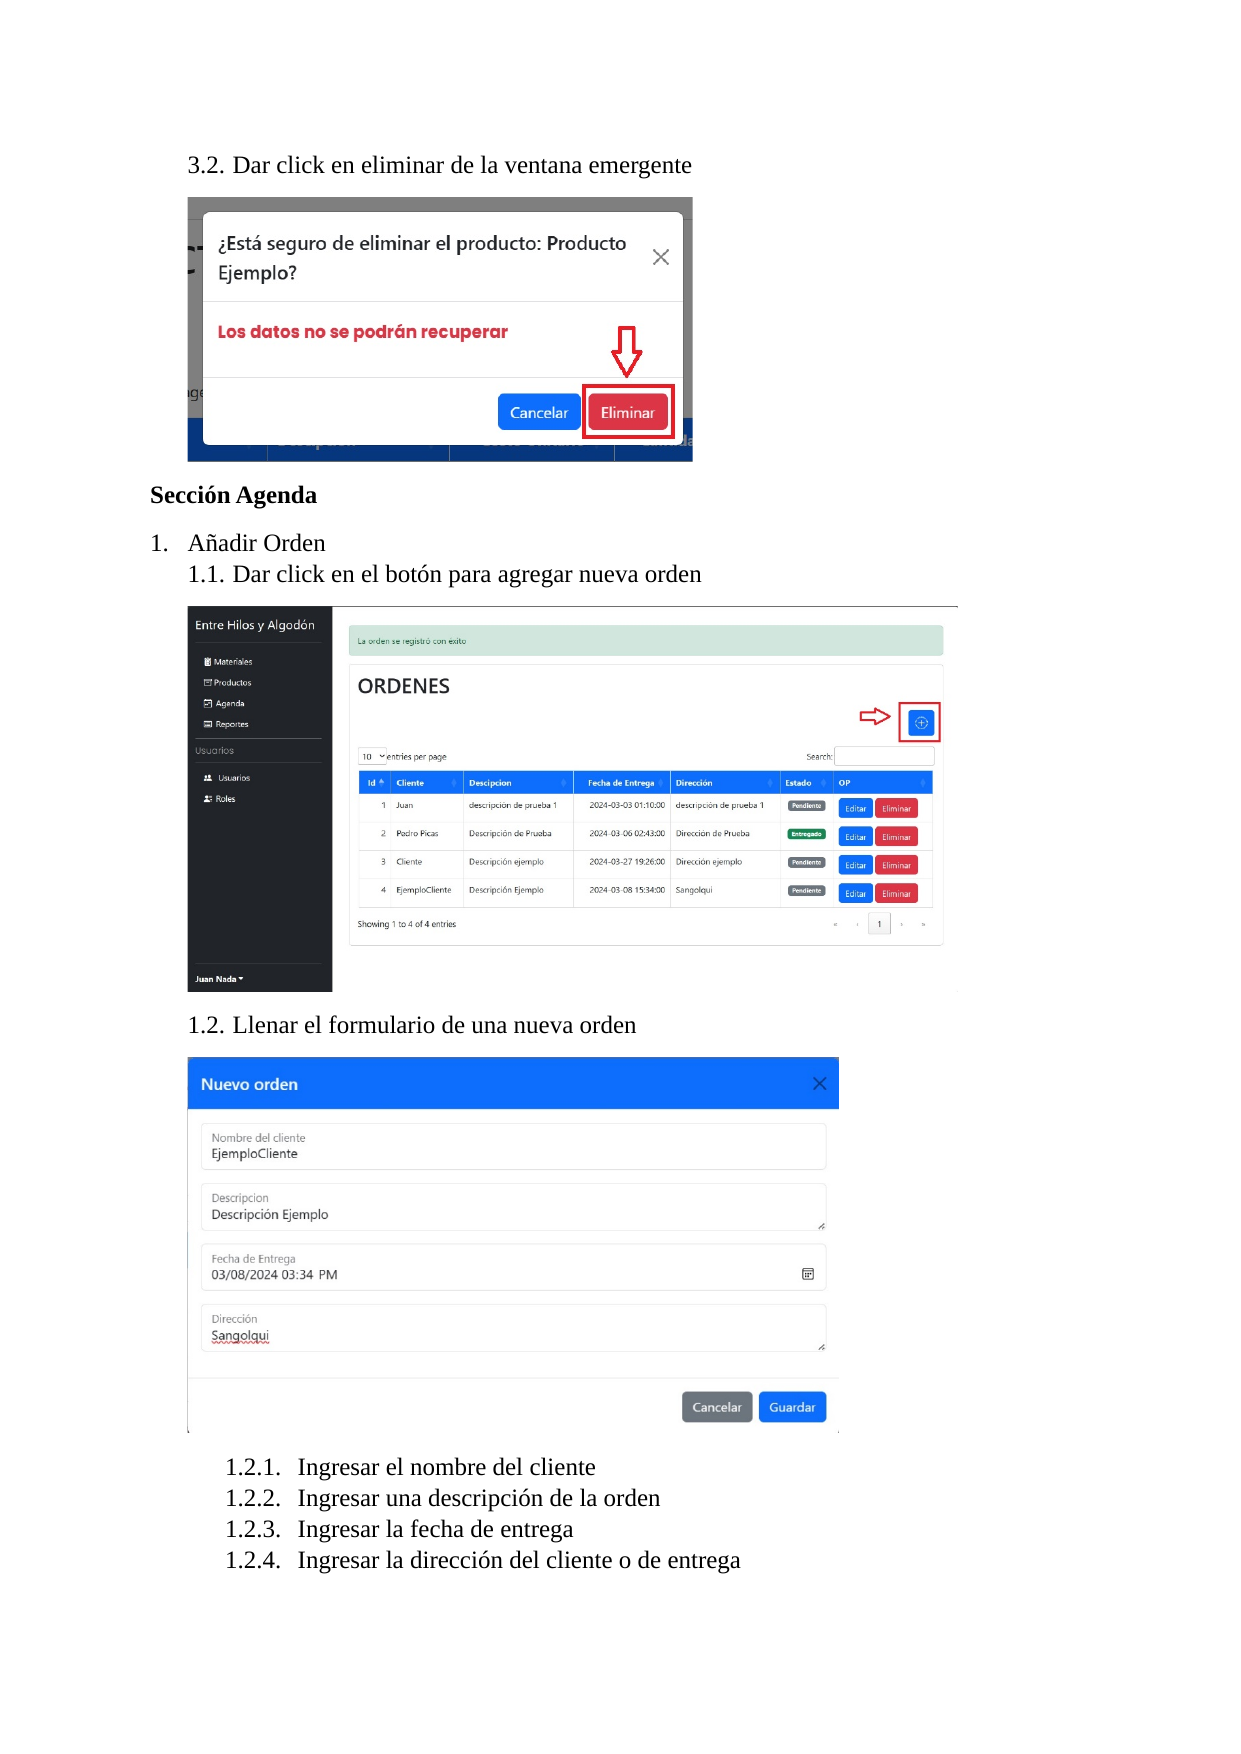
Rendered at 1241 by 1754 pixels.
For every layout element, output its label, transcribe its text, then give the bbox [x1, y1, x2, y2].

picture [187, 197, 693, 462]
list Dar click en el botón para agregar nueva orden [187, 559, 1090, 588]
list Ingresar la dirección del cliente o de entrega [225, 1545, 1090, 1573]
text Sección Agenda [150, 480, 1090, 509]
list Dar click en eliminar de la ventana emergente [187, 150, 1090, 179]
list Ingresar la fecha de entrega [225, 1514, 1090, 1542]
picture [187, 1057, 839, 1433]
list Añadir Orden [150, 528, 1090, 557]
list Ingresar el nombre del cliente [225, 1452, 1090, 1480]
list Llenar el formulario de una nueva orden [187, 1010, 1090, 1039]
list Ingresar una descripción de la orden [225, 1483, 1090, 1511]
picture [187, 606, 958, 992]
